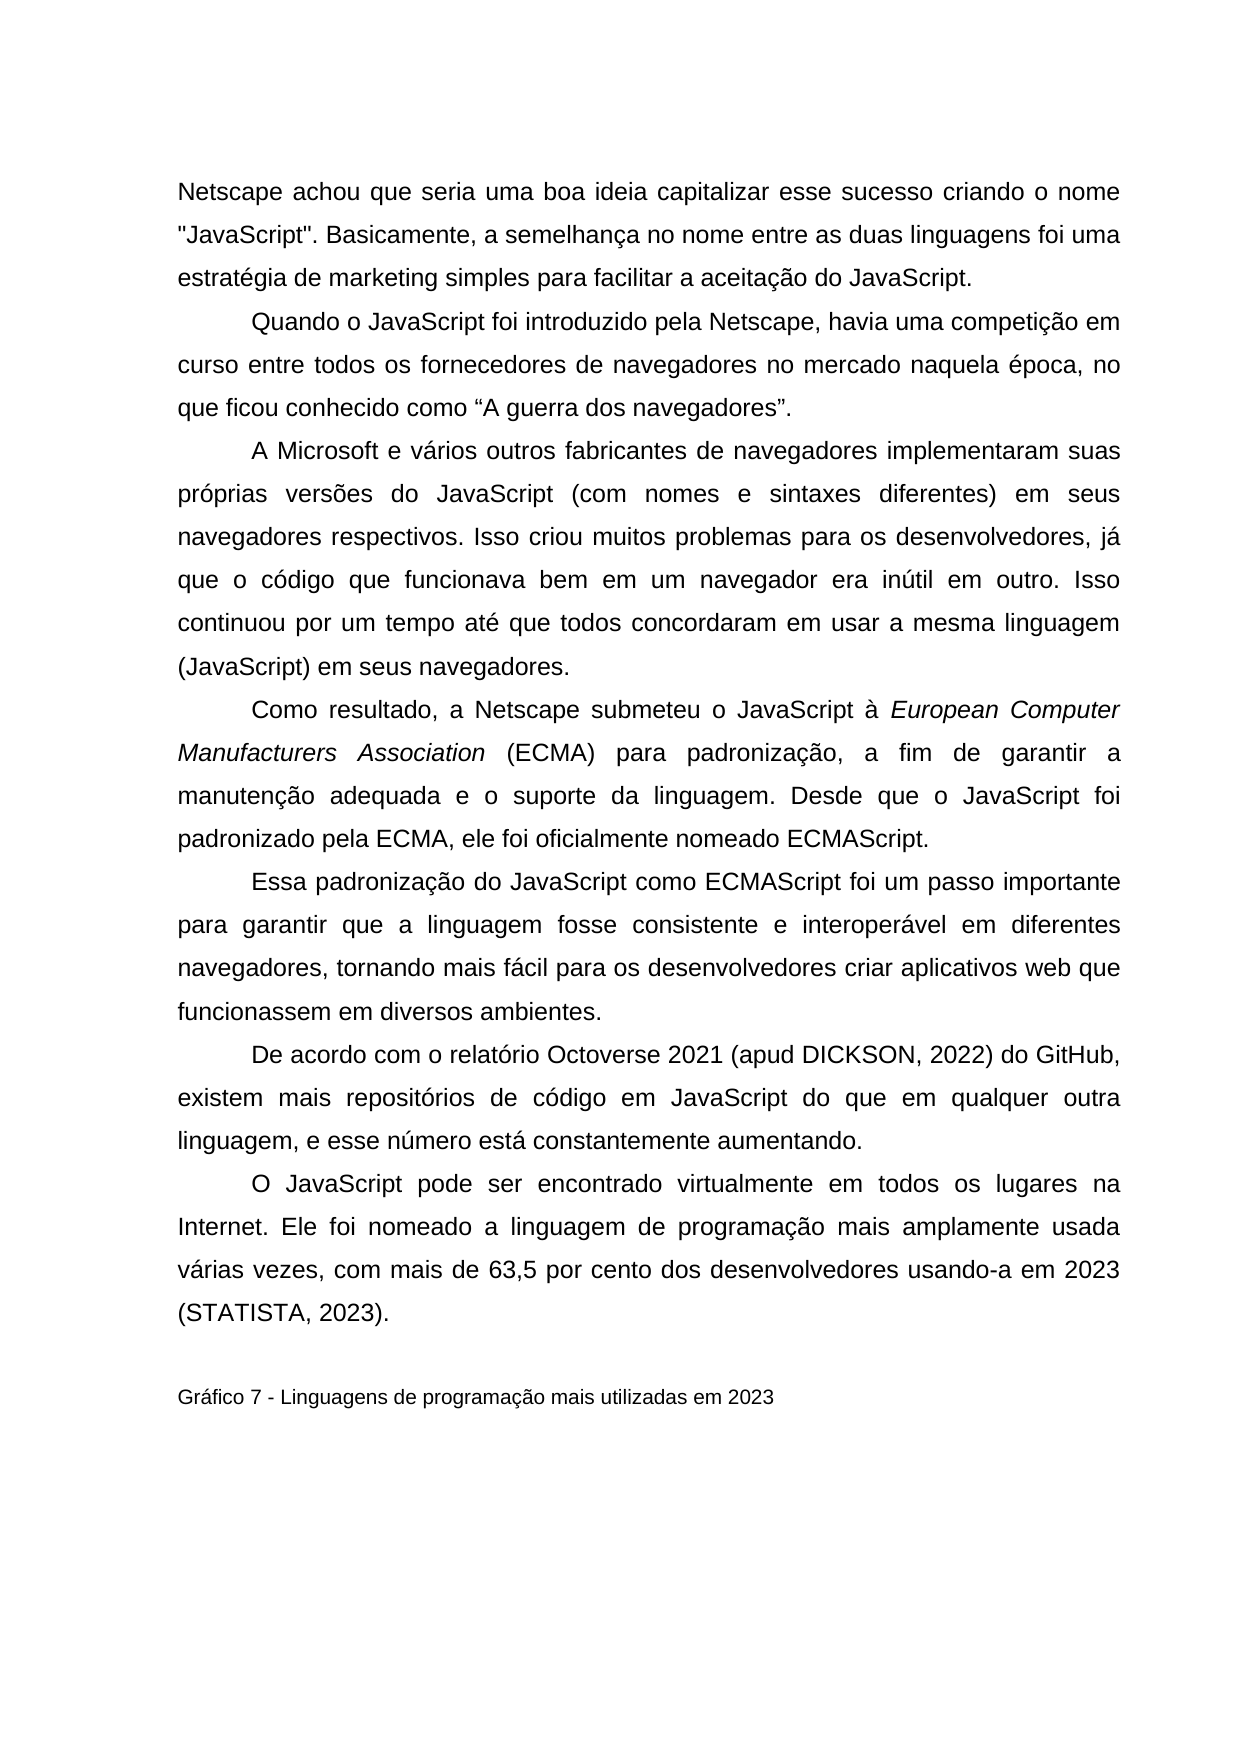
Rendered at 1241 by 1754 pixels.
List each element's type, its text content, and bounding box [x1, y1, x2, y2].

text A Microsoft e vários outros fabricantes de navegadores implementaram suas próprias versões do JavaScript (com nomes e sintaxes diferentes) em seus navegadores respectivos. Isso criou muitos problemas para os desenvolvedores, já que o código que funcionava bem em um navegador era inútil em outro. Isso continuou por um tempo até que todos concordaram em usar a mesma linguagem (JavaScript) em seus navegadores. [177, 436, 1122, 680]
text De acordo com o relatório Octoverse 2021 (apud DICKSON, 2022) do GitHub, existem mais repositórios de código em JavaScript do que em qualquer outra linguagem, e esse número está constantemente aumentando. [177, 1040, 1122, 1155]
text O JavaScript pode ser encontrado virtualmente em todos os lugares na Internet. Ele foi nomeado a linguagem de programação mais amplamente usada várias vezes, com mais de 63,5 por cento dos desenvolvedores usando-a em 2023 (STATISTA, 2023). [177, 1169, 1122, 1327]
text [177, 177, 1122, 292]
text Essa padronização do JavaScript como ECMAScript foi um passo importante para garantir que a linguagem fosse consistente e interoperável em diferentes navegadores, tornando mais fácil para os desenvolvedores criar aplicativos web que funcionassem em diversos ambientes. [177, 867, 1122, 1025]
text Como resultado, a Netscape submeteu o JavaScript à European Computer Manufacturers Association (ECMA) para padronização, a fim de garantir a manutenção adequada e o suporte da linguagem. Desde que o JavaScript foi padronizado pela ECMA, ele foi oficialmente nomeado ECMAScript. [177, 695, 1122, 853]
text Gráfico 7 - Linguagens de programação mais utilizadas em 2023 [177, 1385, 1122, 1409]
text Quando o JavaScript foi introduzido pela Netscape, havia uma competição em curso entre todos os fornecedores de navegadores no mercado naquela época, no que ficou conhecido como “A guerra dos navegadores”. [177, 307, 1122, 422]
